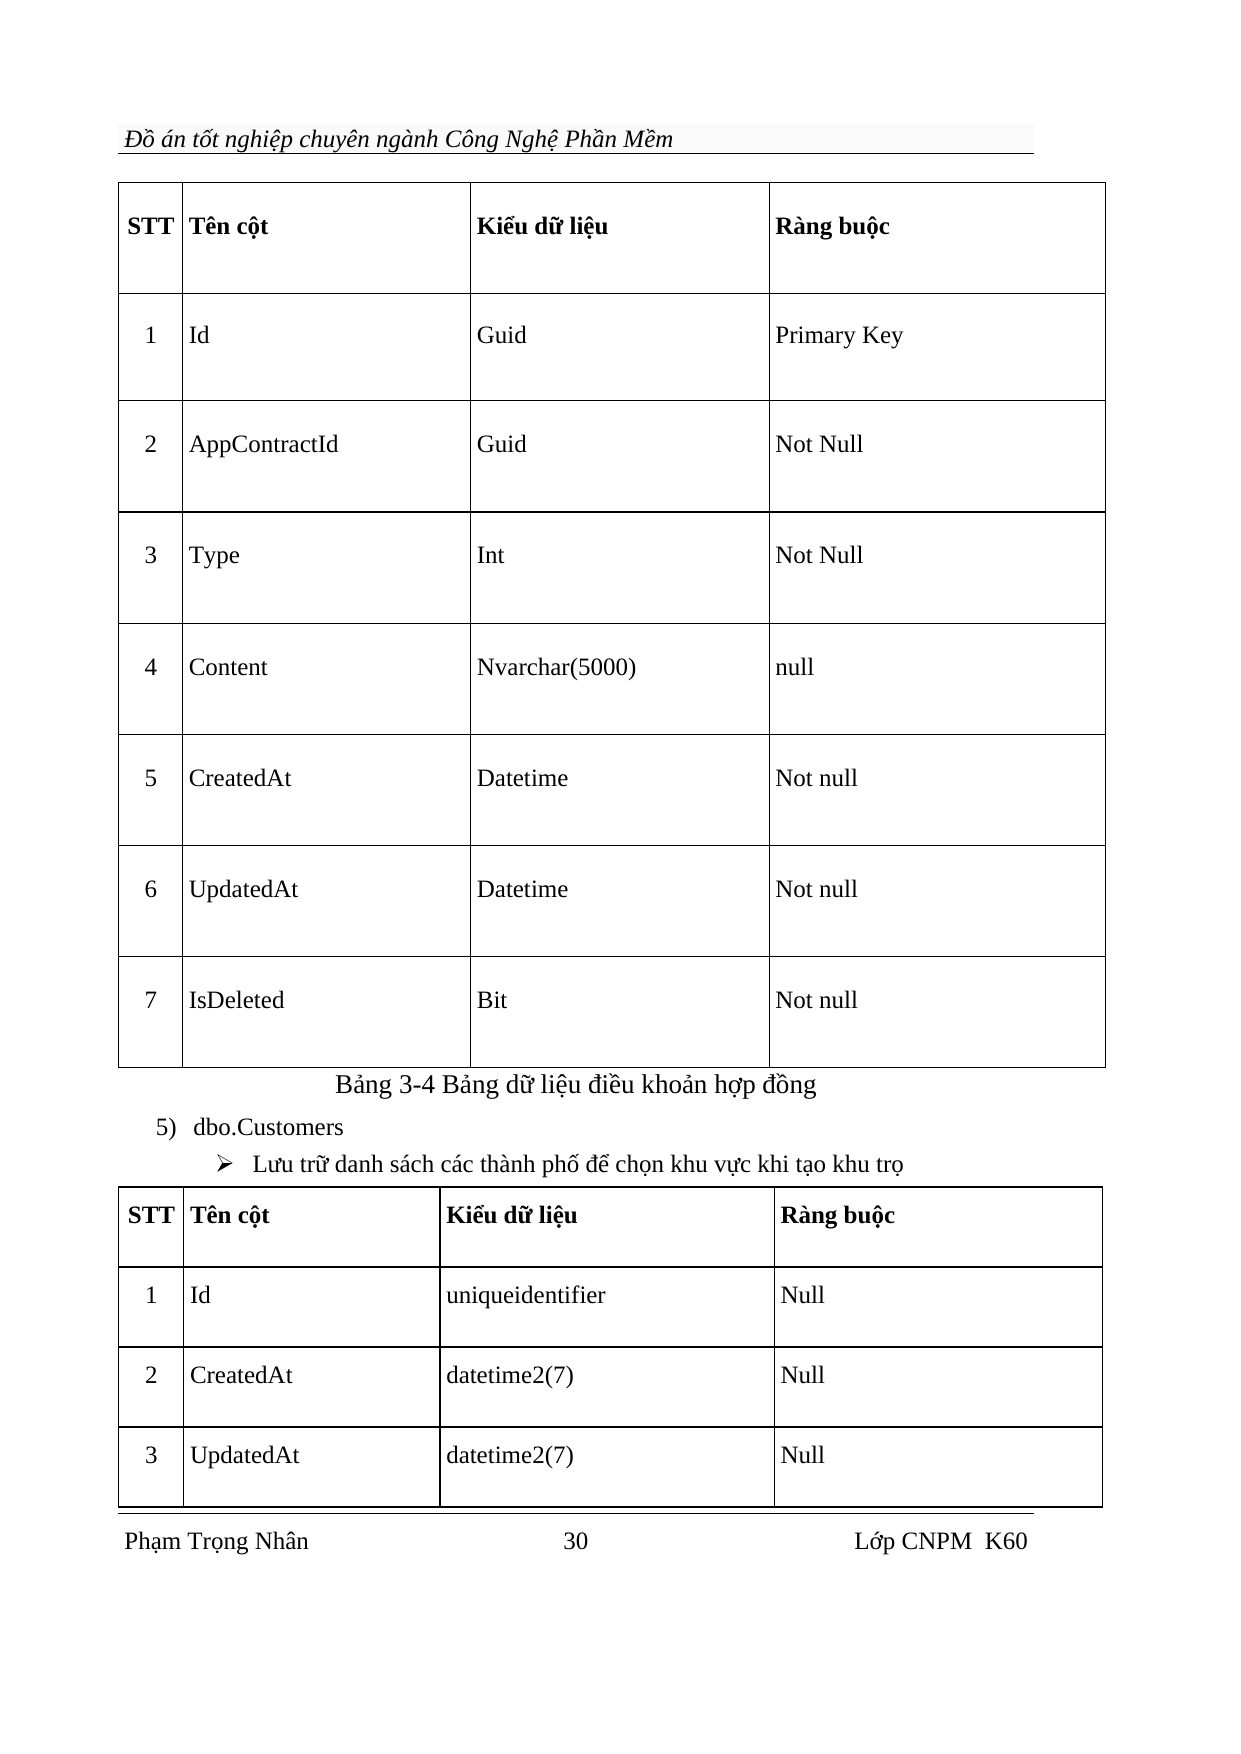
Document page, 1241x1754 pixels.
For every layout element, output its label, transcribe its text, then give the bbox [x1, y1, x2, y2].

table_cell uniqueidentifier [441, 1268, 774, 1346]
table_cell Datetime [471, 735, 769, 845]
table_cell Nvarchar(5000) [471, 624, 769, 734]
table_cell Type [183, 513, 470, 622]
table_cell 2 [119, 1348, 183, 1426]
table_header Tên cột [183, 183, 470, 293]
table_cell Datetime [471, 846, 769, 956]
table_cell Id [183, 294, 470, 400]
table_cell Not null [770, 957, 1105, 1067]
table_cell AppContractId [183, 401, 470, 511]
table_cell Not null [770, 846, 1105, 956]
table_header Kiểu dữ liệu [441, 1188, 774, 1266]
table_cell 2 [119, 401, 182, 511]
table_cell Guid [471, 294, 769, 400]
table_header Kiểu dữ liệu [471, 183, 769, 293]
table_header Tên cột [184, 1188, 439, 1266]
table_cell IsDeleted [183, 957, 470, 1067]
table_cell Not null [770, 735, 1105, 845]
list dbo.Customers [156, 1112, 1033, 1141]
table_header Ràng buộc [770, 183, 1105, 293]
table_cell Primary Key [770, 294, 1105, 400]
table_cell Not Null [770, 401, 1105, 511]
table_cell null [770, 624, 1105, 734]
table_cell 7 [119, 957, 182, 1067]
table_cell Id [184, 1268, 439, 1346]
table_cell UpdatedAt [184, 1428, 439, 1506]
table_cell 4 [119, 624, 182, 734]
table_header STT [119, 1188, 183, 1266]
table_cell Int [471, 513, 769, 622]
table_cell Guid [471, 401, 769, 511]
table_cell Null [775, 1428, 1102, 1506]
table_cell CreatedAt [183, 735, 470, 845]
table_cell Null [775, 1268, 1102, 1346]
table_cell 3 [119, 1428, 183, 1506]
text Bảng 3-4 Bảng dữ liệu điều khoản hợp đồng [118, 1068, 1033, 1099]
table_cell UpdatedAt [183, 846, 470, 956]
table_header Ràng buộc [775, 1188, 1102, 1266]
table_cell datetime2(7) [441, 1348, 774, 1426]
list Lưu trữ danh sách các thành phố để chọn khu vực khi tạo khu trọ [215, 1149, 1033, 1178]
table_cell 1 [119, 294, 182, 400]
table_cell Content [183, 624, 470, 734]
table_cell 1 [119, 1268, 183, 1346]
table_header STT [119, 183, 182, 293]
table_cell Null [775, 1348, 1102, 1426]
table_cell Bit [471, 957, 769, 1067]
table_cell 3 [119, 513, 182, 622]
table_cell 5 [119, 735, 182, 845]
table_cell CreatedAt [184, 1348, 439, 1426]
table_cell Not Null [770, 513, 1105, 622]
table_cell 6 [119, 846, 182, 956]
table_cell datetime2(7) [441, 1428, 774, 1506]
